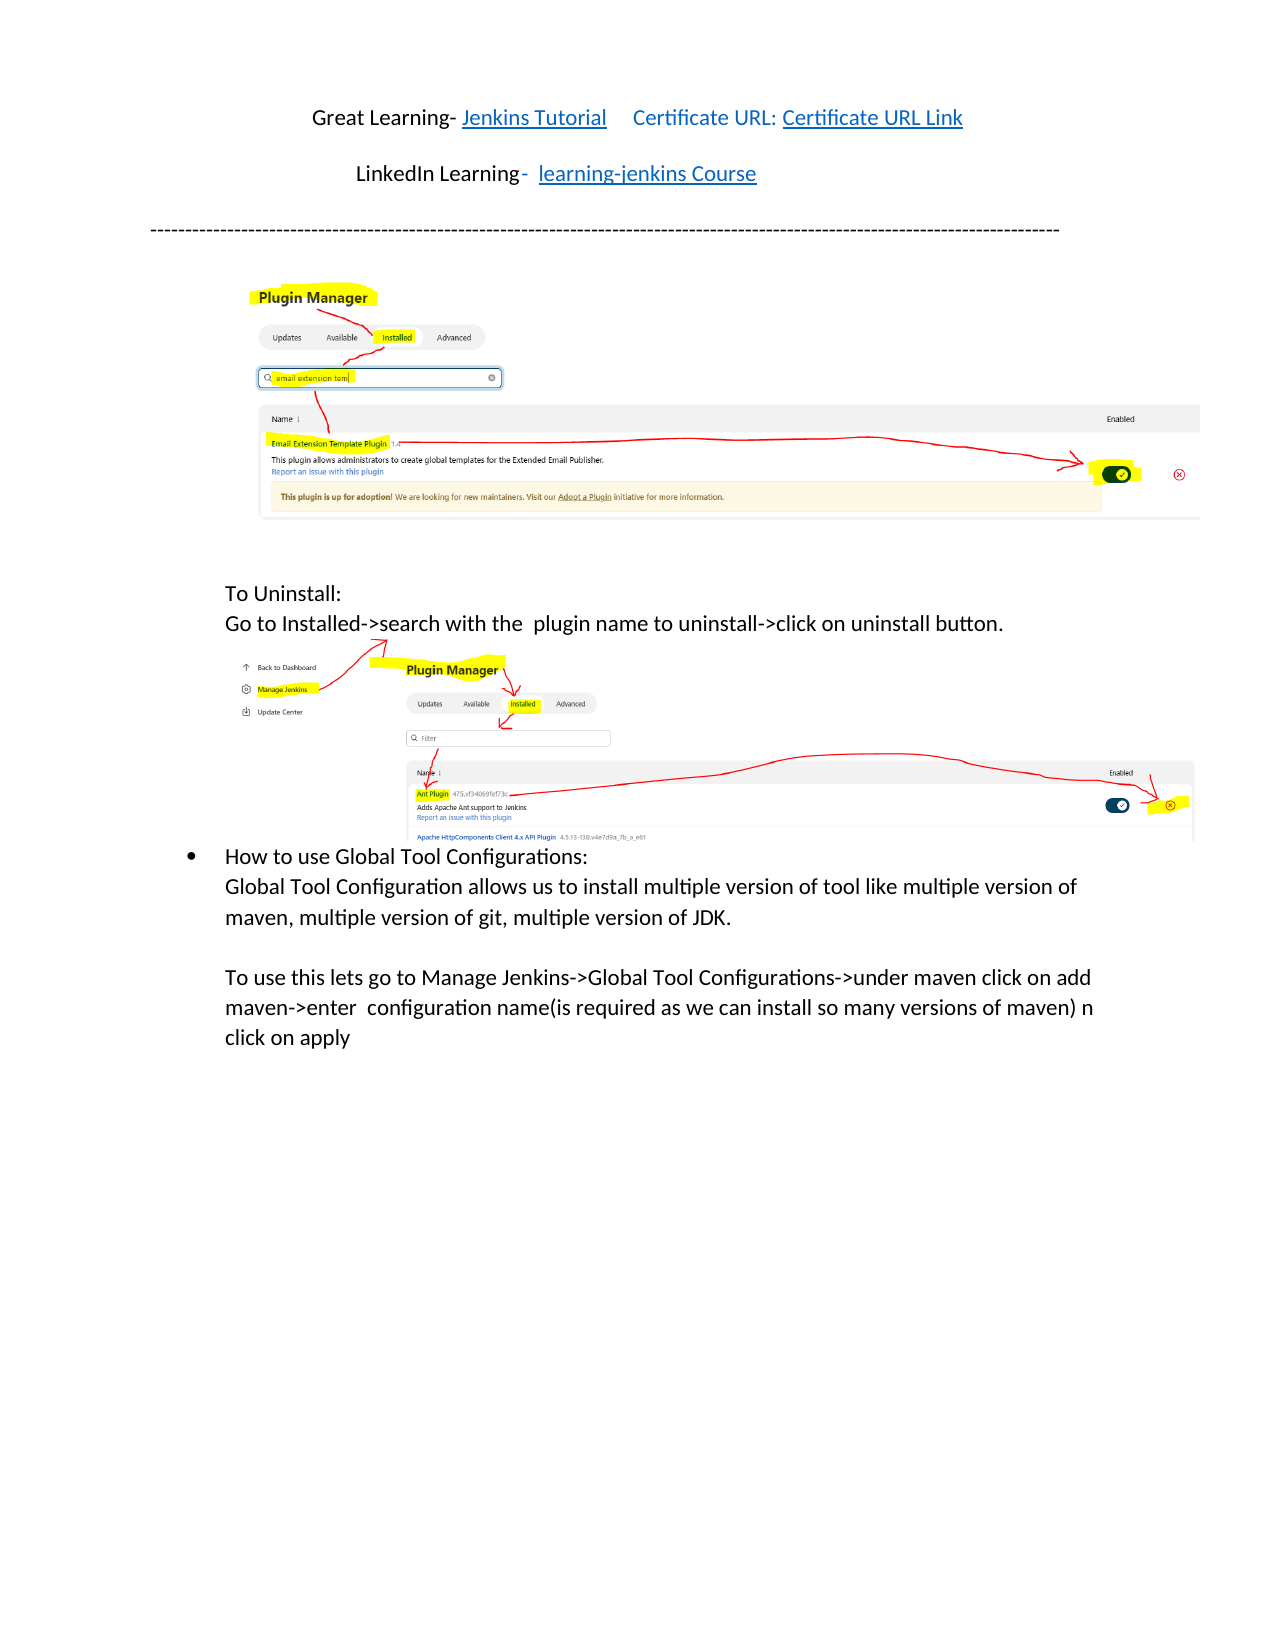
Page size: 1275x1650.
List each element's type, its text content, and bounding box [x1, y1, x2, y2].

list To Uninstall: [225, 579, 1125, 607]
list Global Tool Configuration allows us to install multiple version of tool like multiple version of maven, multiple version of git, multiple version of JDK. [225, 872, 1125, 931]
picture [225, 271, 1200, 547]
list Go to Installed->search with the plugin name to uninstall->click on uninstall button. [225, 609, 1125, 637]
picture [225, 639, 1200, 841]
list How to use Global Tool Configurations: [187, 842, 1125, 870]
list To use this lets go to Manage Jenkins->Global Tool Configurations->under maven click on add maven->enter configuration name(is required as we can install so many versions of maven) n click on apply [225, 963, 1125, 1052]
